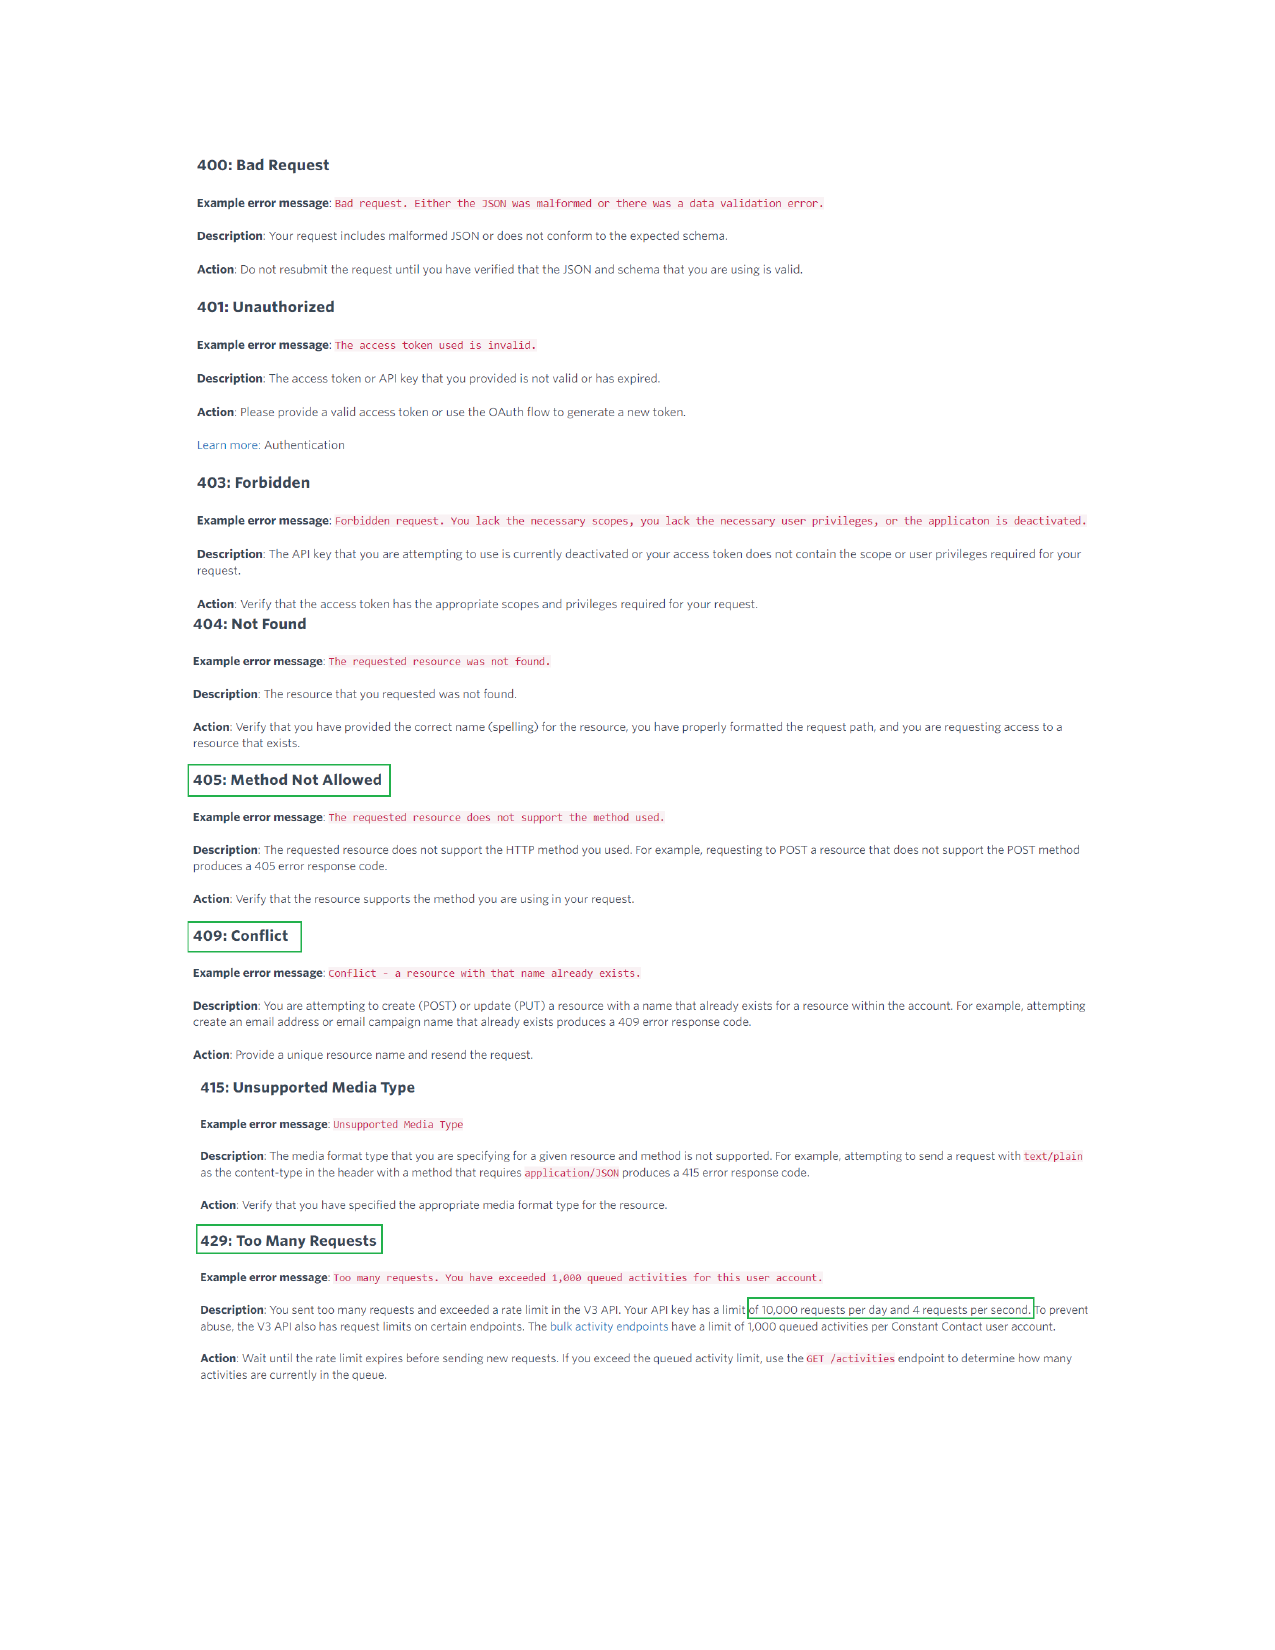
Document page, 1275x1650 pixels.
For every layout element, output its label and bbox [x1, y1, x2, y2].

picture [187, 612, 1088, 1069]
picture [187, 1071, 1088, 1384]
picture [187, 150, 1088, 611]
